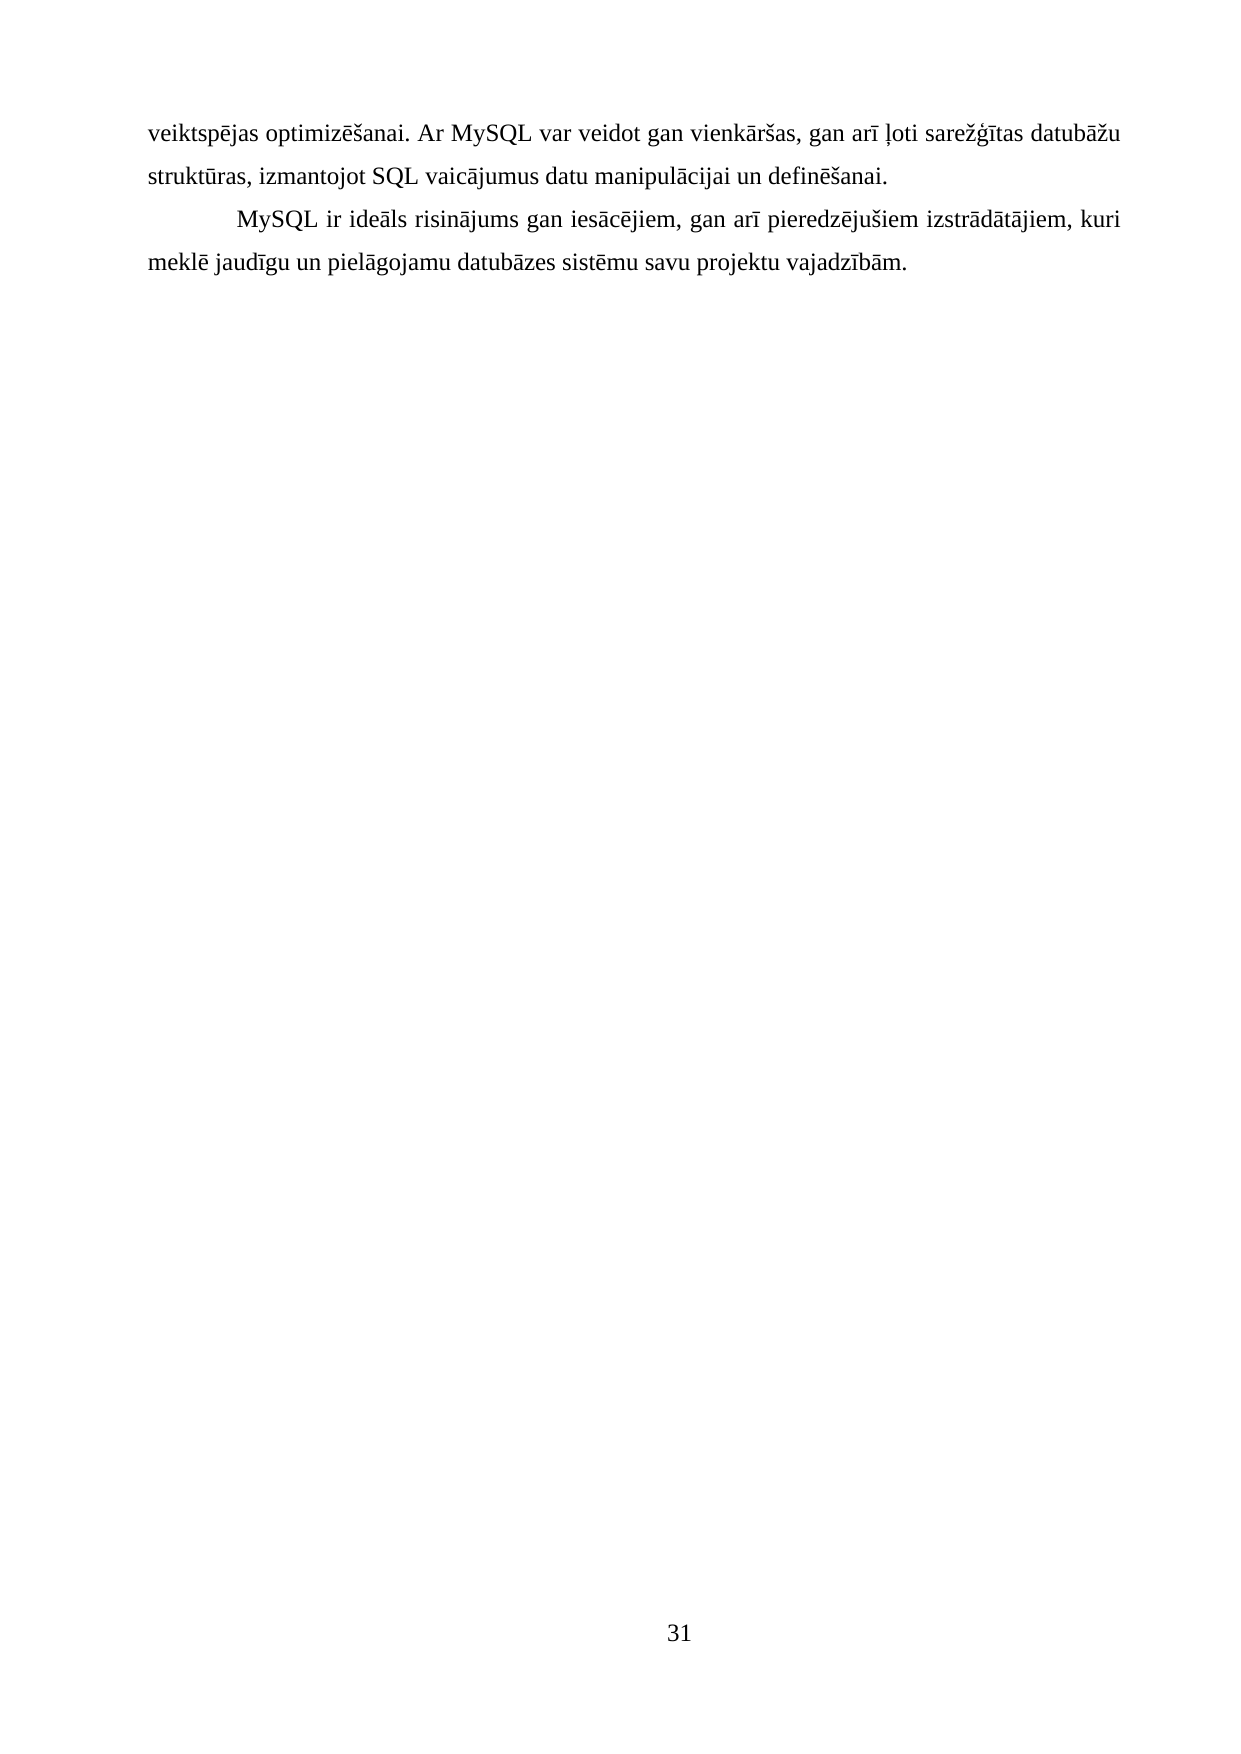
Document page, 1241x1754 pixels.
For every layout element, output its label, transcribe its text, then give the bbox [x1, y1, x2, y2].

text MySQL ir ideāls risinājums gan iesācējiem, gan arī pieredzējušiem izstrādātājiem, kuri meklē jaudīgu un pielāgojamu datubāzes sistēmu savu projektu vajadzībām. [148, 204, 1122, 276]
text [148, 118, 1122, 190]
